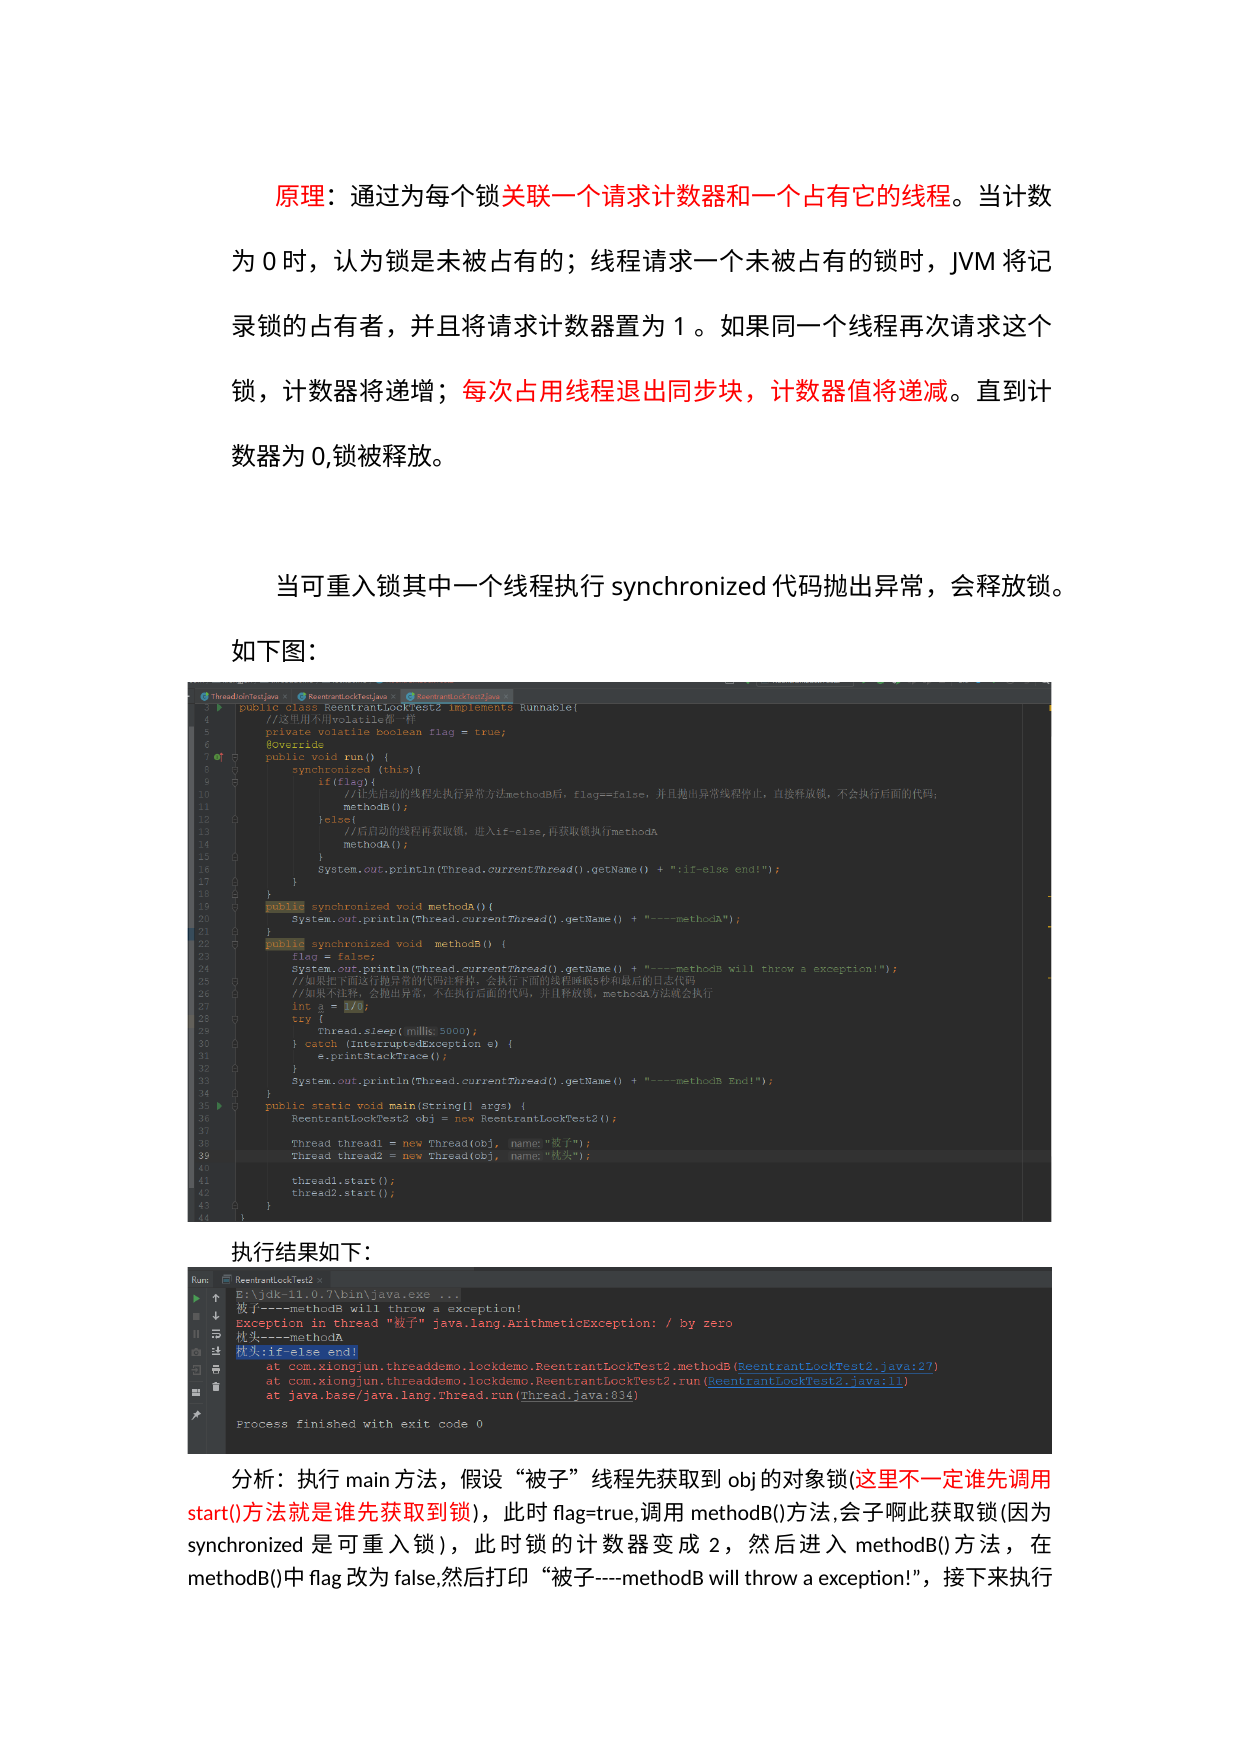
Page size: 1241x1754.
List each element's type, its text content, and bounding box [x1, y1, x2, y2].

picture [187, 1267, 1052, 1454]
list 当可重入锁其中一个线程执行synchronized代码抛出异常，会释放锁。如下图： [231, 552, 1053, 682]
picture [187, 682, 1052, 1222]
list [187, 1462, 1053, 1592]
list 原理：通过为每个锁关联一个请求计数器和一个占有它的线程。当计数为0时，认为锁是未被占有的；线程请求一个未被占有的锁时，JVM将记录锁的占有者，并且将请求计数器置为1 。如果同一个线程再次请求这个锁，计数器将递增；每次占用线程退出同步块，计数器值将递减。直到计数器为0,锁被释放。 [231, 162, 1053, 487]
list 执行结果如下： [187, 1234, 1053, 1267]
